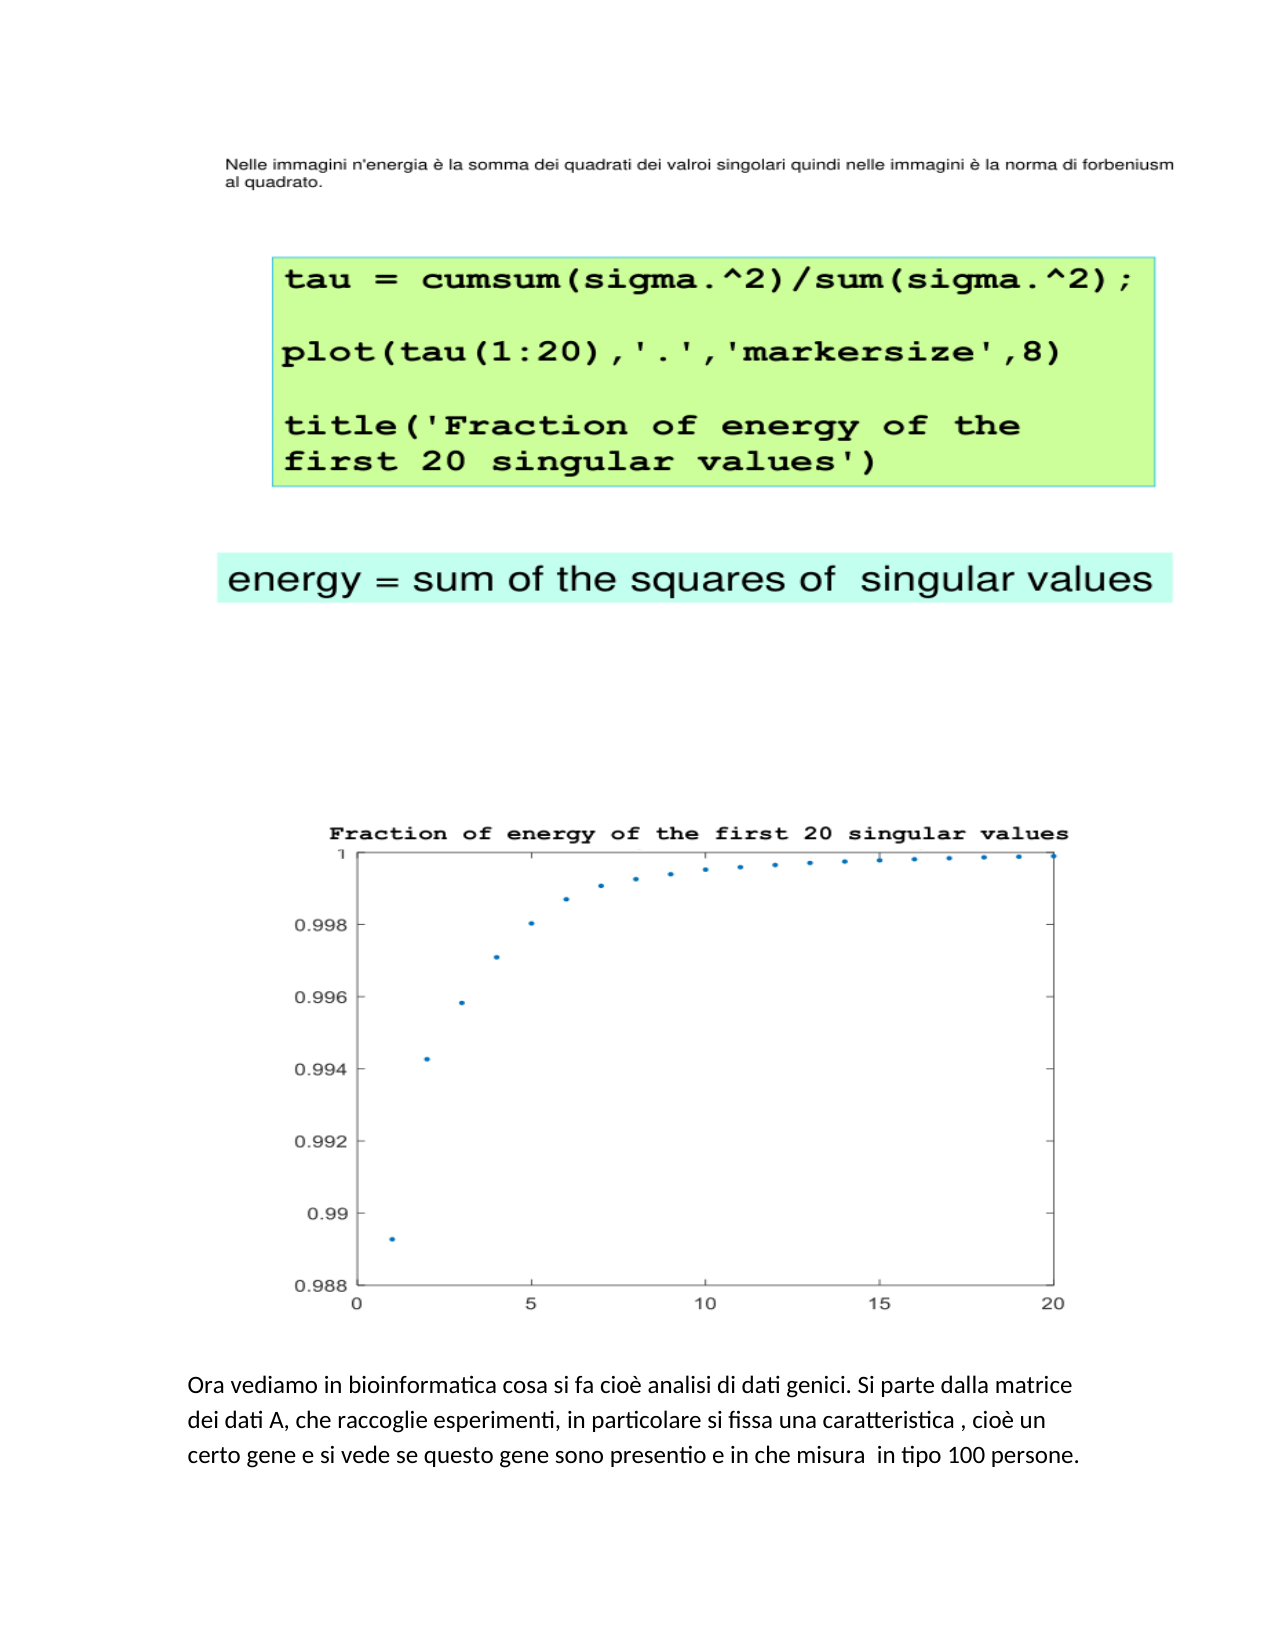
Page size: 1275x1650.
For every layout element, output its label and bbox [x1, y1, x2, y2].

picture [206, 759, 1198, 1345]
text [187, 1369, 1087, 1470]
picture [206, 150, 1198, 735]
